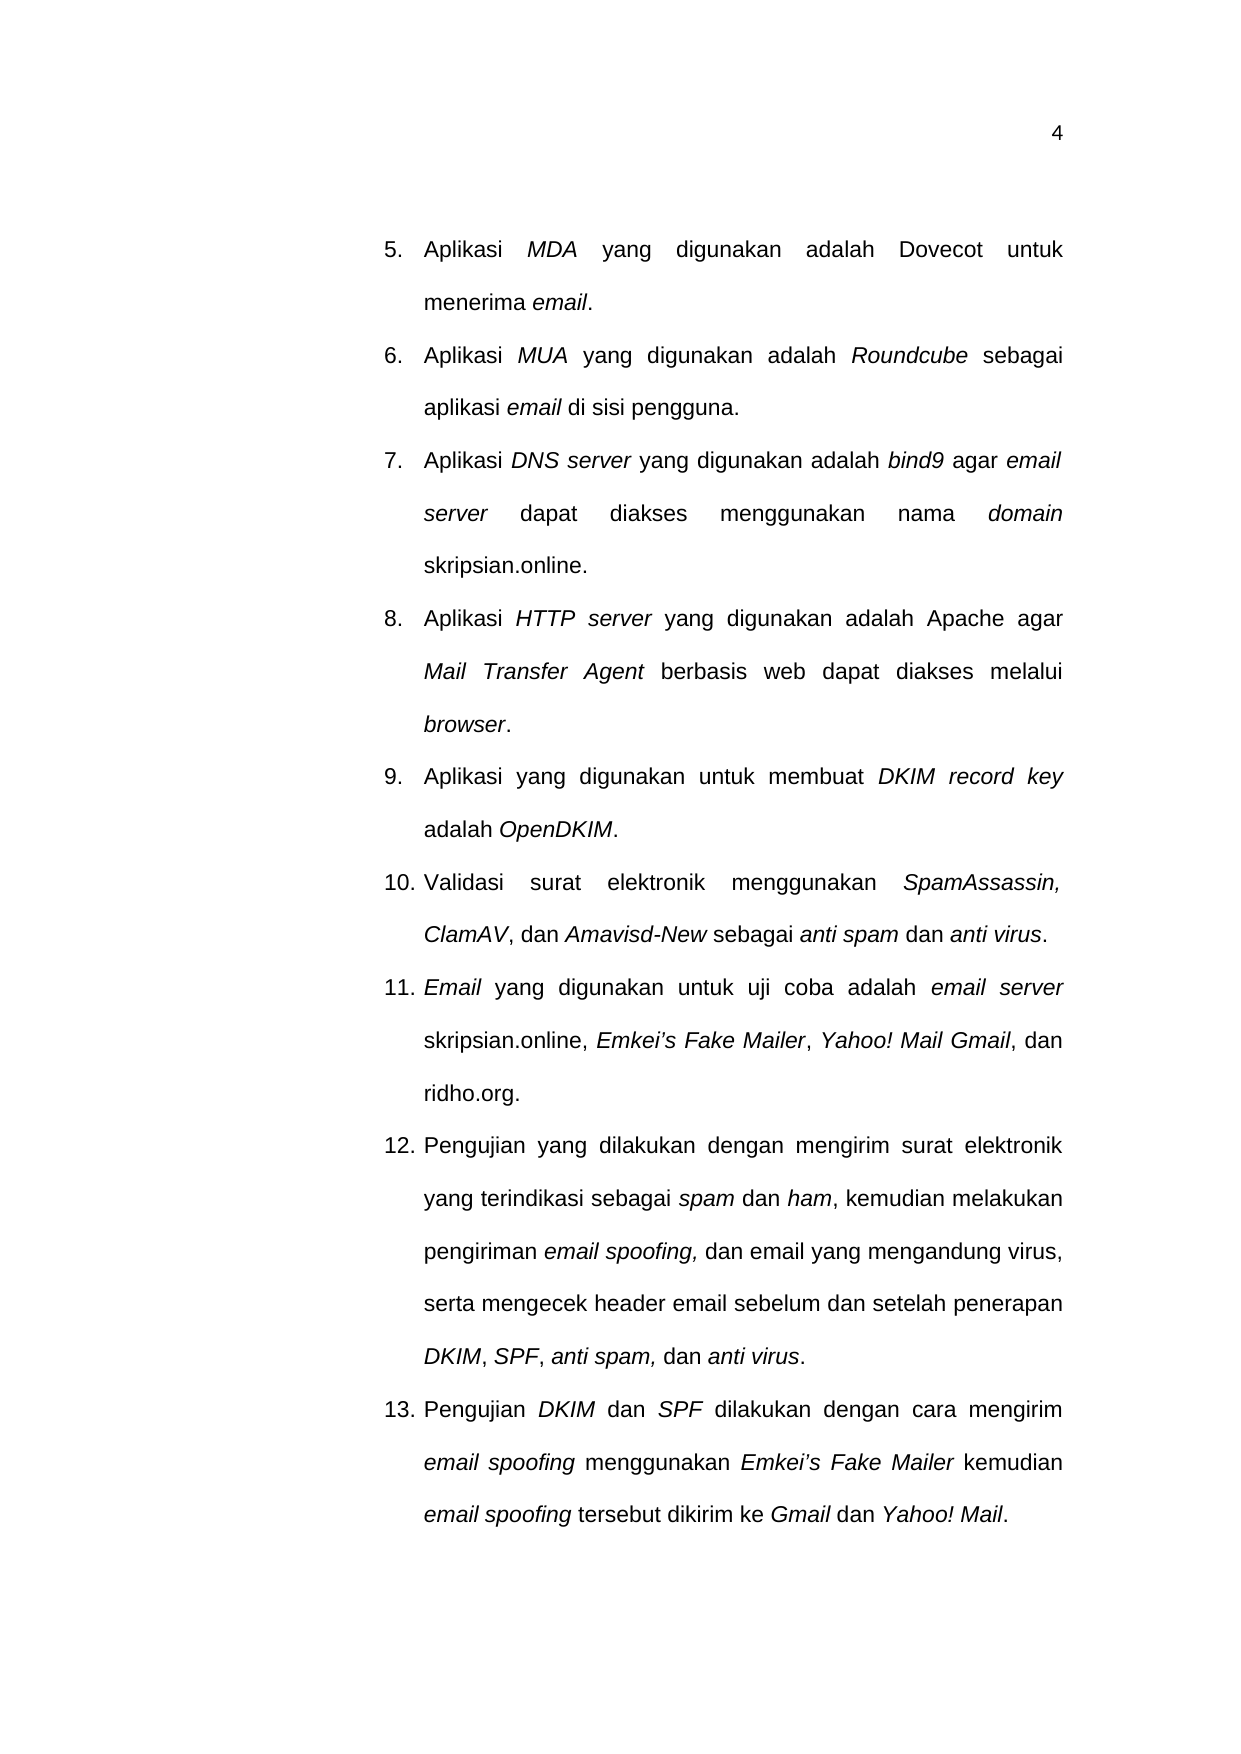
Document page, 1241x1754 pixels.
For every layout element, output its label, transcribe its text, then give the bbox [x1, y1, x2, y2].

list Aplikasi yang digunakan untuk membuat DKIM record key adalah OpenDKIM. [384, 763, 1063, 842]
list Aplikasi DNS server yang digunakan adalah bind9 agar email server dapat diakses menggunakan nama domain skripsian.online. [384, 447, 1063, 579]
list Pengujian DKIM dan SPF dilakukan dengan cara mengirim email spoofing menggunakan Emkei’s Fake Mailer kemudian email spoofing tersebut dikirim ke Gmail dan Yahoo! Mail. [384, 1396, 1063, 1528]
list Aplikasi MDA yang digunakan adalah Dovecot untuk menerima email. [384, 236, 1063, 315]
list Pengujian yang dilakukan dengan mengirim surat elektronik yang terindikasi sebagai spam dan ham, kemudian melakukan pengiriman email spoofing, dan email yang mengandung virus, serta mengecek header email sebelum dan setelah penerapan DKIM, SPF, anti spam, dan anti virus. [384, 1132, 1063, 1369]
list Aplikasi MUA yang digunakan adalah Roundcube sebagai aplikasi email di sisi pengguna. [384, 342, 1063, 421]
list Aplikasi HTTP server yang digunakan adalah Apache agar Mail Transfer Agent berbasis web dapat diakses melalui browser. [384, 605, 1063, 737]
list Validasi surat elektronik menggunakan SpamAssassin, ClamAV, dan Amavisd-New sebagai anti spam dan anti virus. [384, 869, 1063, 948]
list Email yang digunakan untuk uji coba adalah email server skripsian.online, Emkei’s Fake Mailer, Yahoo! Mail Gmail, dan ridho.org. [384, 974, 1063, 1106]
